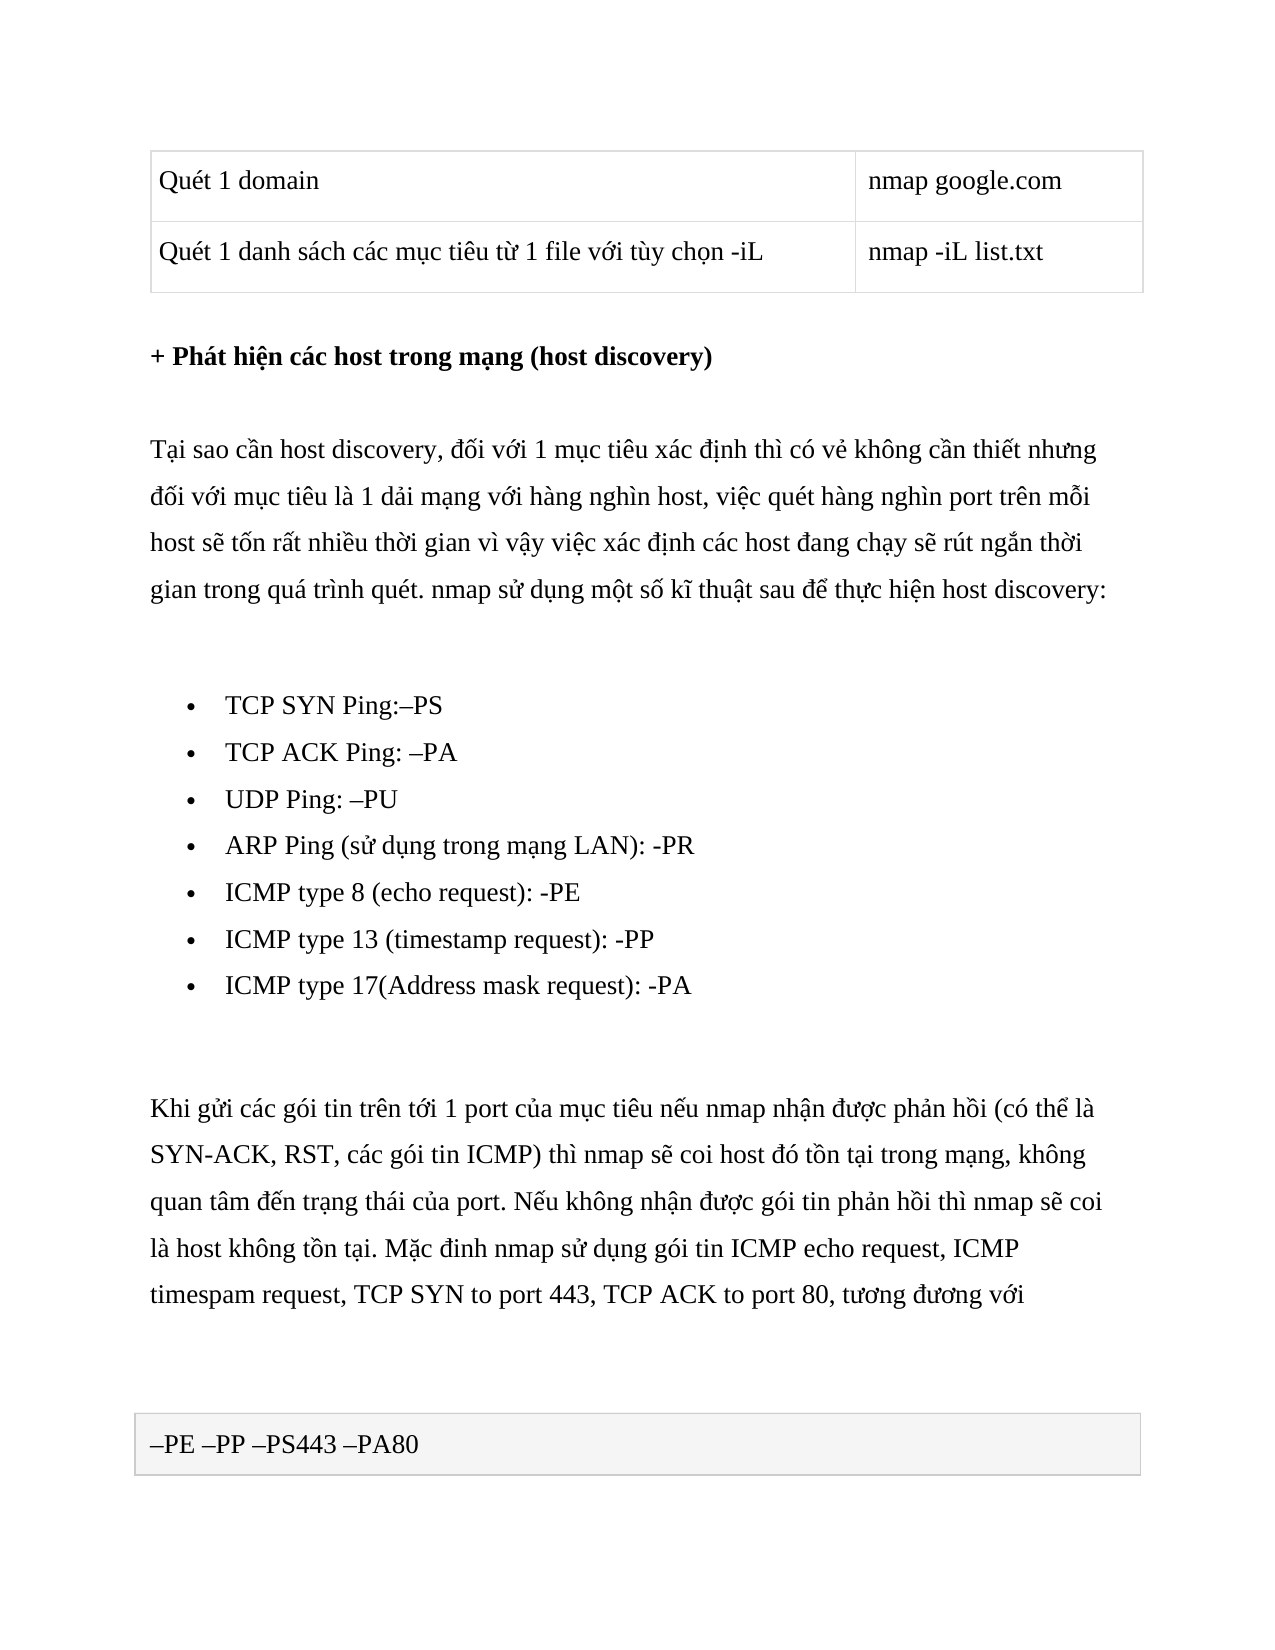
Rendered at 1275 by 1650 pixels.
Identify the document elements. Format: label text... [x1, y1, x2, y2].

list ICMP type 13 (timestamp request): -PP [187, 923, 1125, 954]
text + Phát hiện các host trong mạng (host discovery) Tại sao cần host discovery, đối với 1 mục tiêu xác định thì có vẻ không cần thiết nhưng đối với mục tiêu là 1 dải mạng với hàng nghìn host, việc quét hàng nghìn port trên mỗi host sẽ tốn rất nhiều thời gian vì vậy việc xác định các host đang chạy sẽ rút ngắn thời gian trong quá trình quét. nmap sử dụng một số kĩ thuật sau để thực hiện host discovery: [150, 293, 1125, 646]
list ICMP type 17(Address mask request): -PA [187, 969, 1125, 1001]
table_cell nmap -iL list.txt [856, 222, 1142, 292]
text Khi gửi các gói tin trên tới 1 port của mục tiêu nếu nmap nhận được phản hồi (có thể là SYN-ACK, RST, các gói tin ICMP) thì nmap sẽ coi host đó tồn tại trong mạng, không quan tâm đến trạng thái của port. Nếu không nhận được gói tin phản hồi thì nmap sẽ coi là host không tồn tại. Mặc đinh nmap sử dụng gói tin ICMP echo request, ICMP timespam request, TCP SYN to port 443, TCP ACK to port 80, tương đương với [150, 1045, 1125, 1398]
list ARP Ping (sử dụng trong mạng LAN): -PR [187, 829, 1125, 861]
table_cell Quét 1 domain [152, 152, 855, 221]
table_cell Quét 1 danh sách các mục tiêu từ 1 file với tùy chọn -iL [152, 222, 855, 292]
list TCP ACK Ping: –PA [187, 736, 1125, 767]
list TCP SYN Ping:–PS [187, 689, 1125, 721]
text –PE –PP –PS443 –PA80 [136, 1414, 1140, 1474]
table_cell nmap google.com [856, 152, 1142, 221]
list ICMP type 8 (echo request): -PE [187, 876, 1125, 907]
list UDP Ping: –PU [187, 783, 1125, 814]
